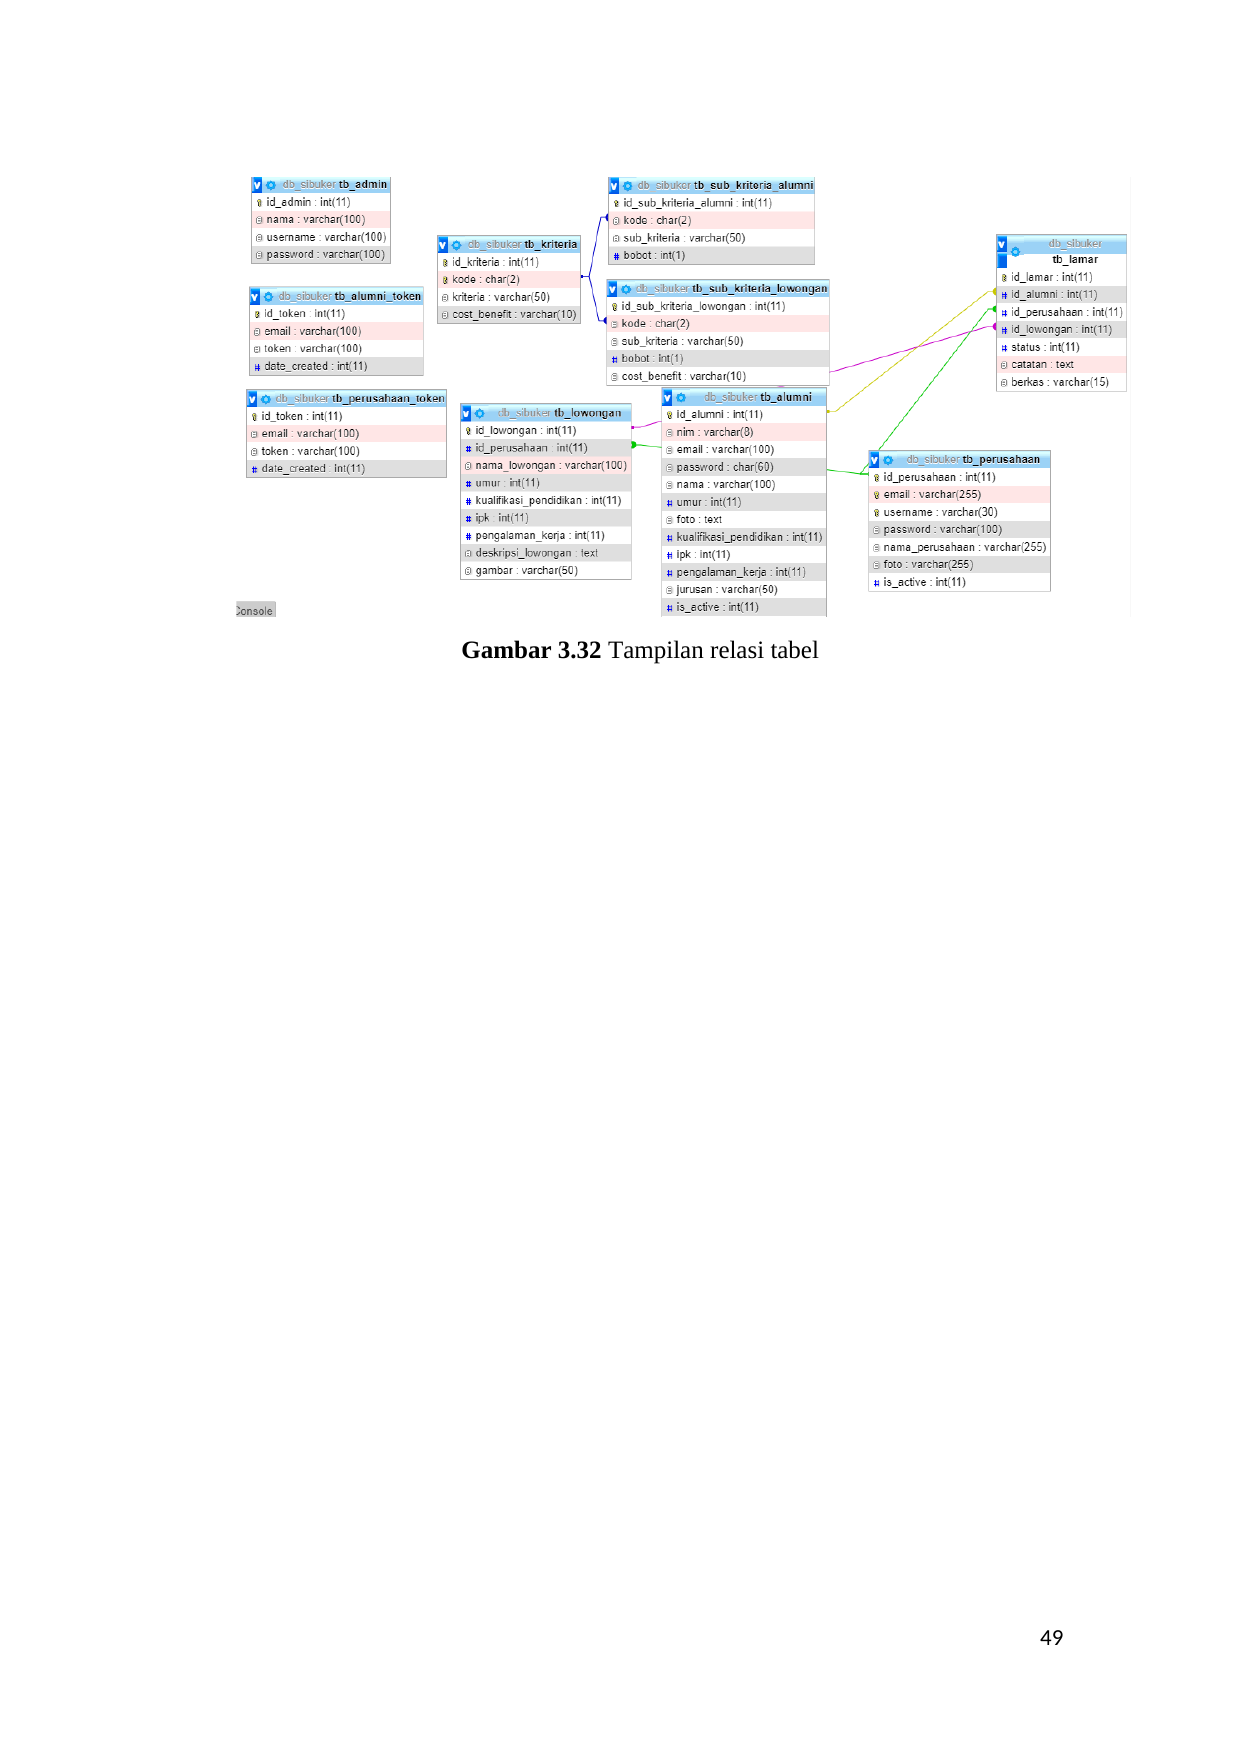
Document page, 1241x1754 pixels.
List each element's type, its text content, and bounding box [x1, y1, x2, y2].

subtitle Gambar 3.32 Tampilan relasi tabel [386, 635, 1063, 663]
picture [236, 177, 1131, 617]
